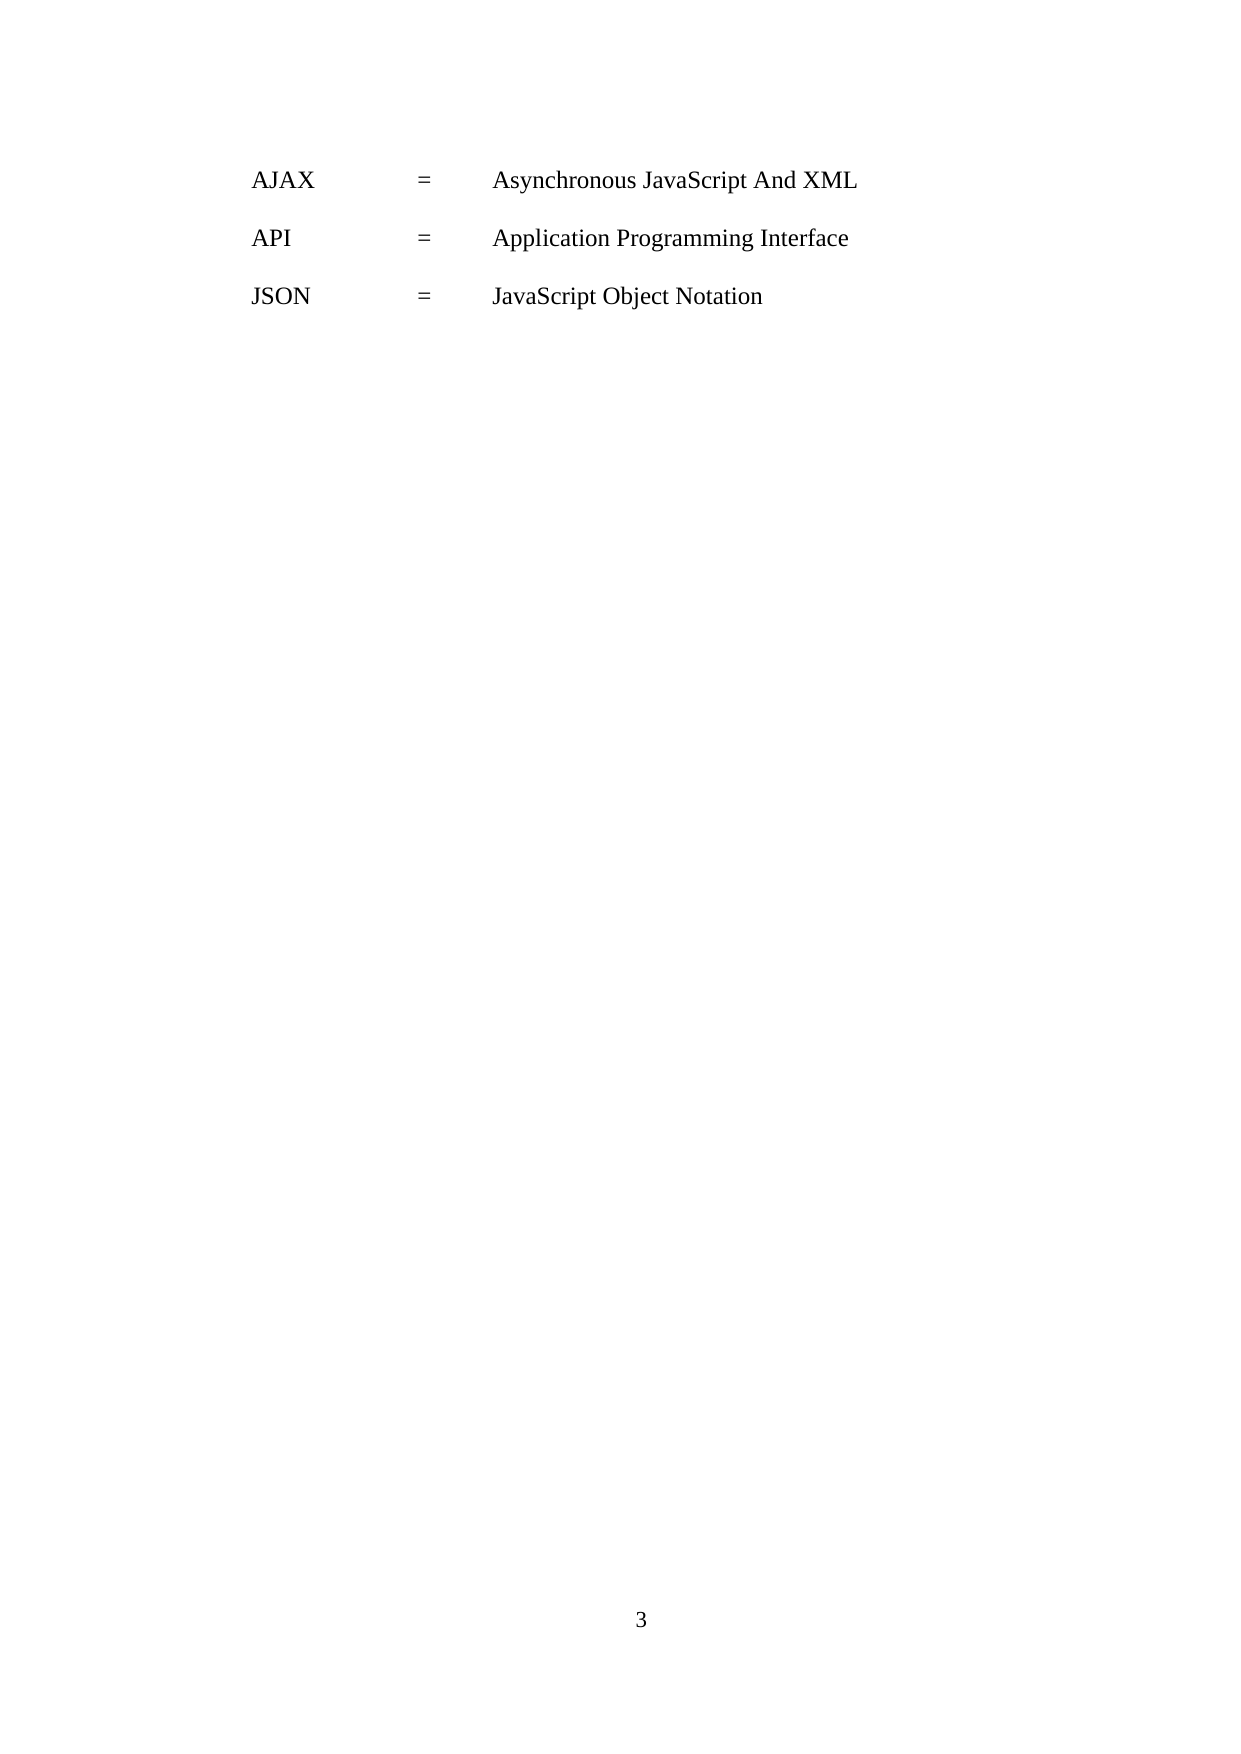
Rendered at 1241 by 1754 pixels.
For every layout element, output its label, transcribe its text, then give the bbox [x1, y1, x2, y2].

text AJAX = Asynchronous JavaScript And XML [251, 165, 1090, 194]
text JSON = JavaScript Object Notation [251, 281, 1090, 310]
text API = Application Programming Interface [251, 223, 1090, 252]
